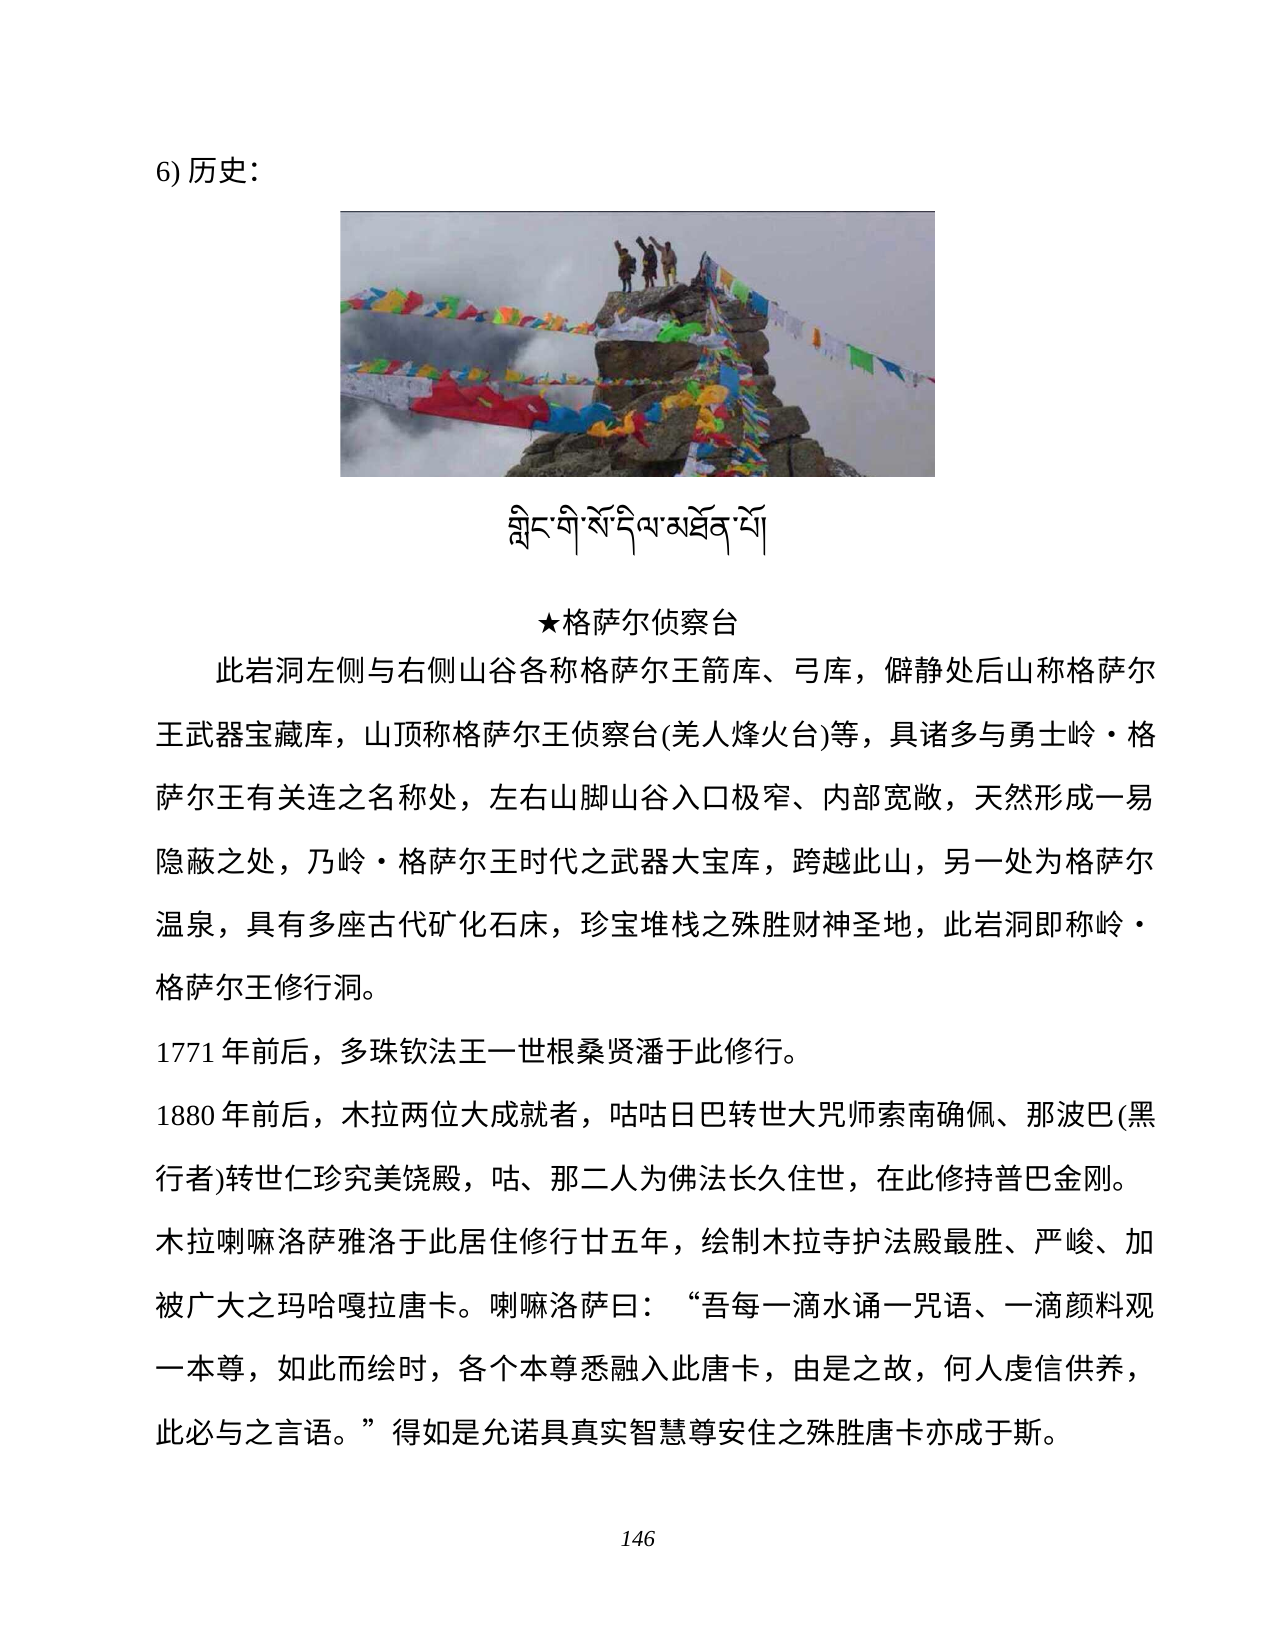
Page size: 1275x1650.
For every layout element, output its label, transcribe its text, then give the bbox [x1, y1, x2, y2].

text གླིང་གི་སོ་དིལ་མཐོན་པོ། [118, 491, 1157, 585]
text ★格萨尔侦察台 [118, 599, 1157, 642]
text 1771年前后，多珠钦法王一世根桑贤潘于此修行。 [156, 1028, 1157, 1071]
text 6) 历史： [156, 148, 1157, 190]
text 木拉喇嘛洛萨雅洛于此居住修行廿五年，绘制木拉寺护法殿最胜、严峻、加被广大之玛哈嘎拉唐卡。喇嘛洛萨曰：“吾每一滴水诵一咒语、一滴颜料观一本尊，如此而绘时，各个本尊悉融入此唐卡，由是之故，何人虔信供养，此必与之言语。”得如是允诺具真实智慧尊安住之殊胜唐卡亦成于斯。 [156, 1219, 1157, 1451]
text 1880年前后，木拉两位大成就者，咕咕日巴转世大咒师索南确佩、那波巴(黑行者)转世仁珍究美饶殿，咕、那二人为佛法长久住世，在此修持普巴金刚。 [156, 1092, 1157, 1198]
text 此岩洞左侧与右侧山谷各称格萨尔王箭库、弓库，僻静处后山称格萨尔王武器宝藏库，山顶称格萨尔王侦察台(羌人烽火台)等，具诸多与勇士岭‧格萨尔王有关连之名称处，左右山脚山谷入口极窄、内部宽敞，天然形成一易隐蔽之处，乃岭‧格萨尔王时代之武器大宝库，跨越此山，另一处为格萨尔温泉，具有多座古代矿化石床，珍宝堆栈之殊胜财神圣地，此岩洞即称岭‧格萨尔王修行洞。 [156, 648, 1157, 1007]
picture [340, 211, 935, 477]
